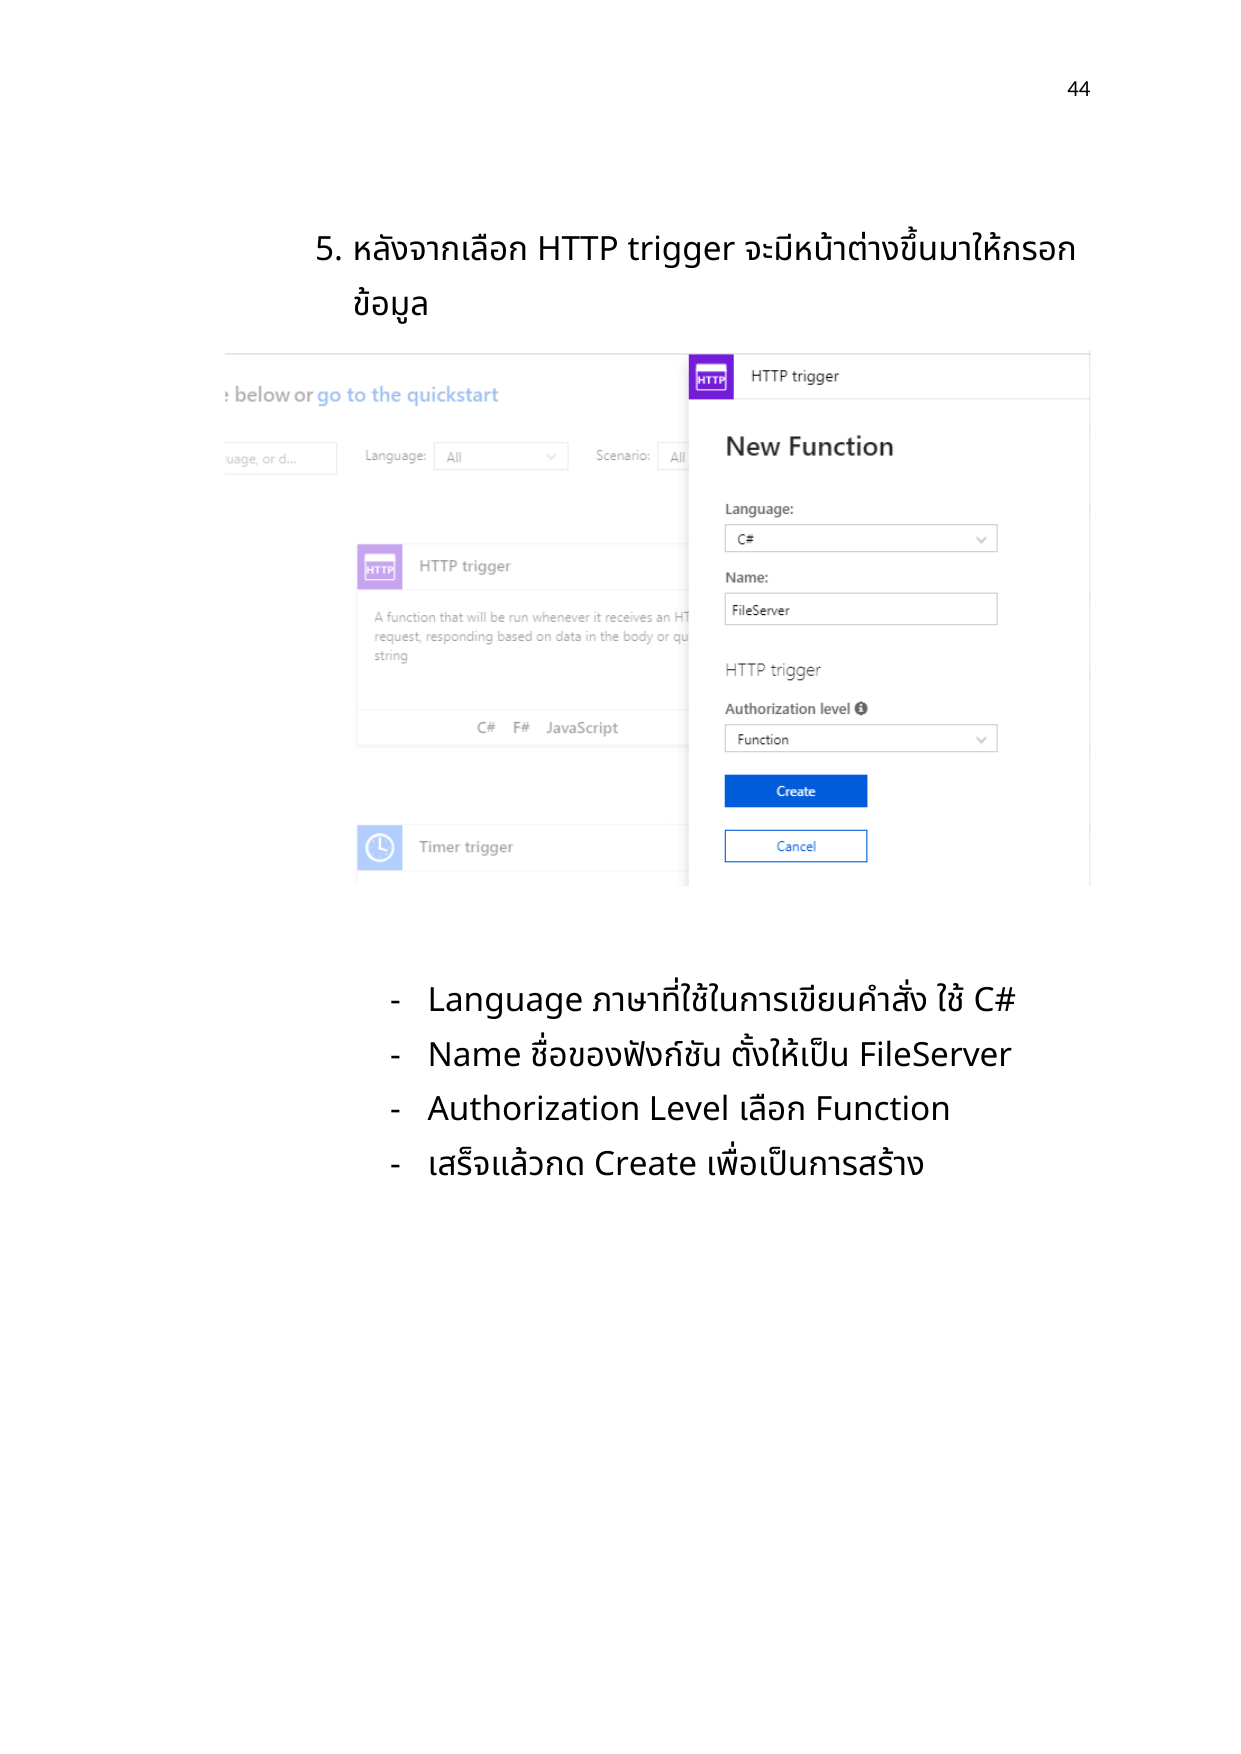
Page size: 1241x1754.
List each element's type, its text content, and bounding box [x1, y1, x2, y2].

picture [225, 350, 1091, 886]
list Language ภาษาที่ใช้ในการเขียนคำสั่ง ใช้ C# [390, 976, 1090, 1026]
list Authorization Level เลือก Function [390, 1085, 1090, 1136]
list หลังจากเลือก HTTP trigger จะมีหน้าต่างขึ้นมาให้กรอกข้อมูล [315, 225, 1090, 330]
list Name ชื่อของฟังก์ชัน ตั้งให้เป็น FileServer [390, 1030, 1090, 1081]
list เสร็จแล้วกด Create เพื่อเป็นการสร้าง [390, 1139, 1090, 1190]
